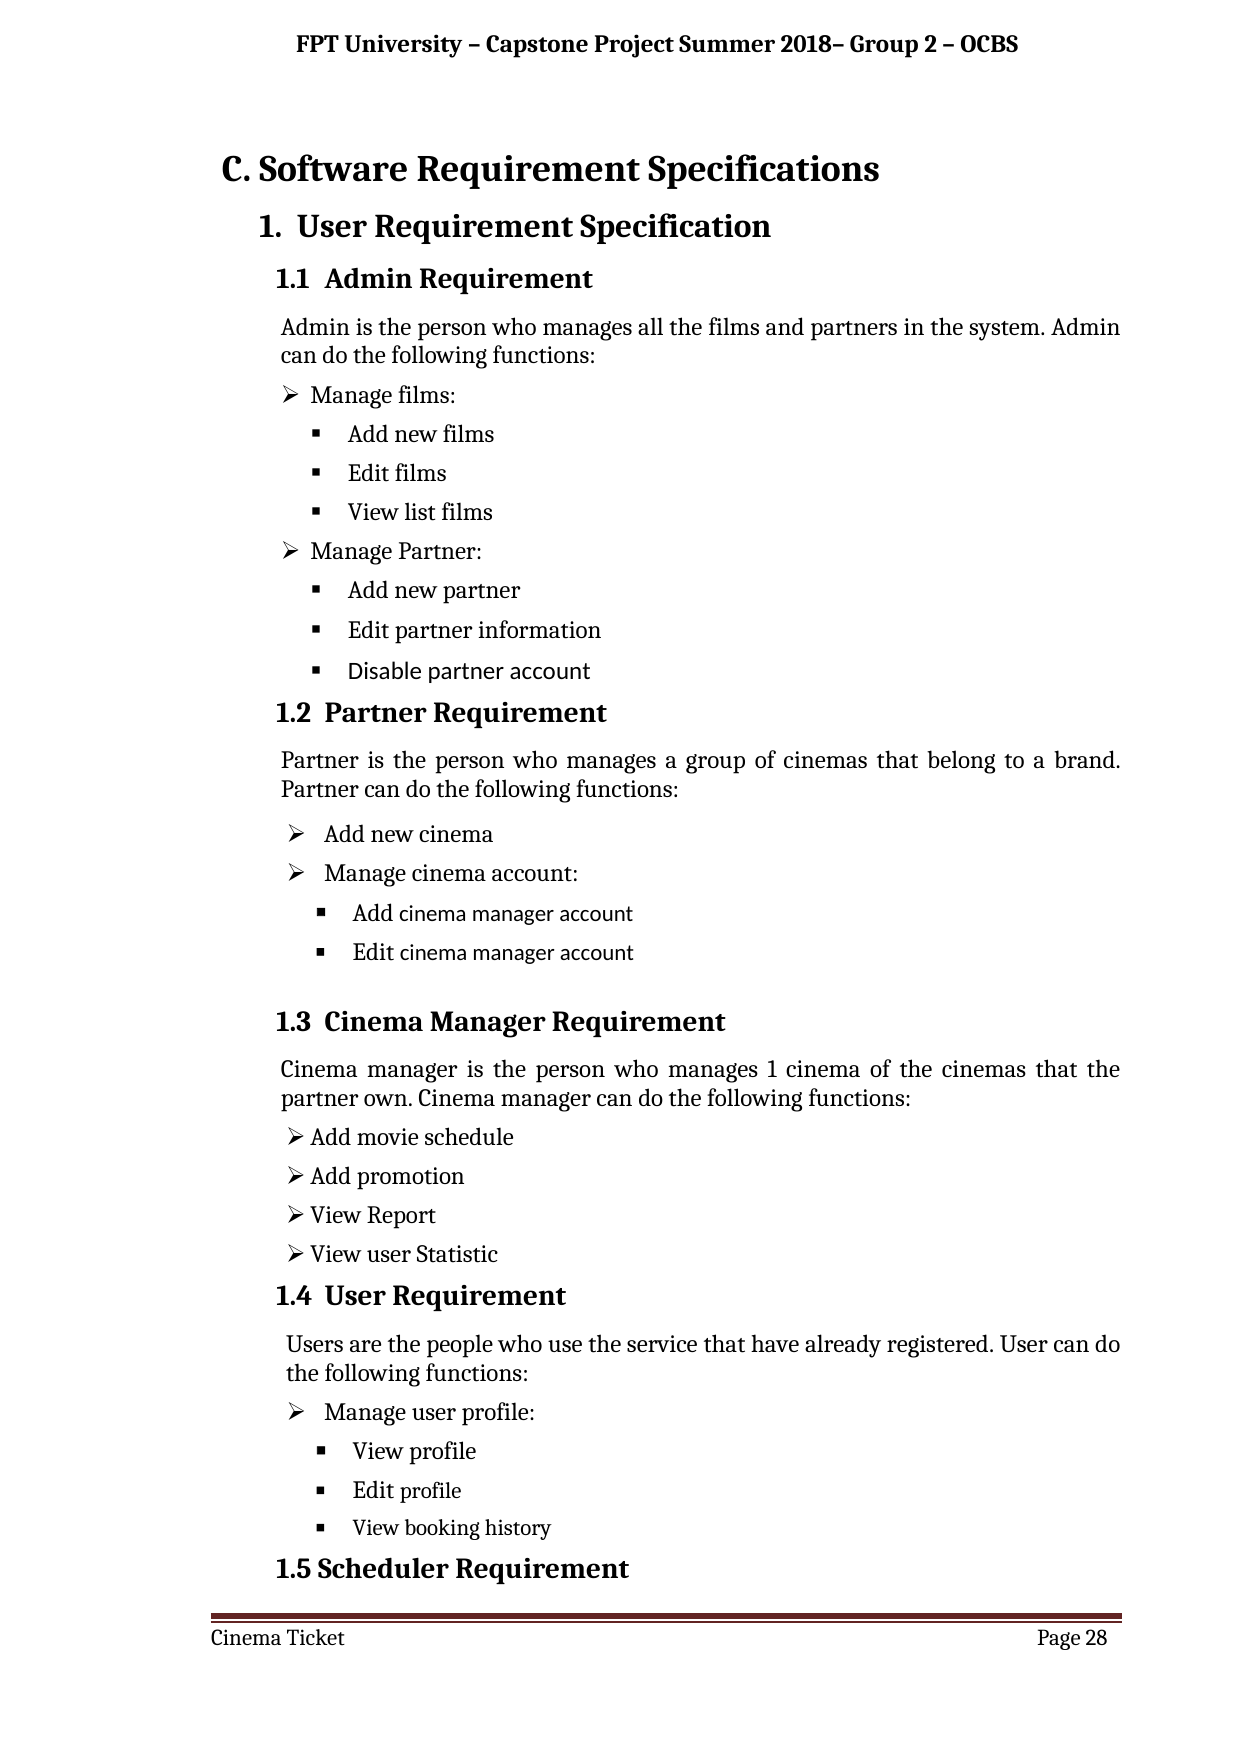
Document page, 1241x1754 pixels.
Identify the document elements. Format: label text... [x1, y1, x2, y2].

subtitle Cinema Manager Requirement [276, 1005, 1122, 1038]
list Manage user profile: [286, 1398, 1122, 1426]
text Users are the people who use the service that have already registered. User can do the following functions: [286, 1330, 1122, 1387]
list Add new films [310, 420, 1122, 448]
list Manage Partner: [281, 537, 1122, 566]
list Edit cinema manager account [315, 938, 1122, 966]
list Edit films [310, 459, 1122, 488]
text Cinema manager is the person who manages 1 cinema of the cinemas that the partner own. Cinema manager can do the following functions: [281, 1055, 1122, 1112]
list View user Statistic [286, 1240, 1122, 1269]
list Add new partner [310, 576, 1122, 605]
subtitle User Requirement Specification [259, 207, 1122, 246]
subtitle Admin Requirement [276, 262, 1122, 296]
list Add new cinema [286, 820, 1122, 849]
subtitle Scheduler Requirement [276, 1552, 1122, 1586]
list Edit partner information [310, 616, 1122, 644]
list Add cinema manager account [315, 898, 1122, 927]
list View list films [310, 498, 1122, 527]
list View Report [286, 1201, 1122, 1230]
text Admin is the person who manages all the films and partners in the system. Admin can do the following functions: [281, 313, 1122, 370]
list Manage cinema account: [286, 859, 1122, 888]
list Edit profile [315, 1476, 1122, 1505]
list Manage films: [281, 381, 1122, 409]
list Disable partner account [310, 655, 1122, 685]
subtitle Partner Requirement [276, 696, 1122, 729]
list Add movie schedule [286, 1123, 1122, 1152]
subtitle Software Requirement Specifications [222, 148, 1122, 191]
subtitle User Requirement [276, 1279, 1122, 1313]
list View booking history [315, 1515, 1122, 1542]
list View profile [315, 1437, 1122, 1466]
list Add promotion [286, 1162, 1122, 1191]
text Partner is the person who manages a group of cinemas that belong to a brand. Partner can do the following functions: [281, 746, 1122, 803]
